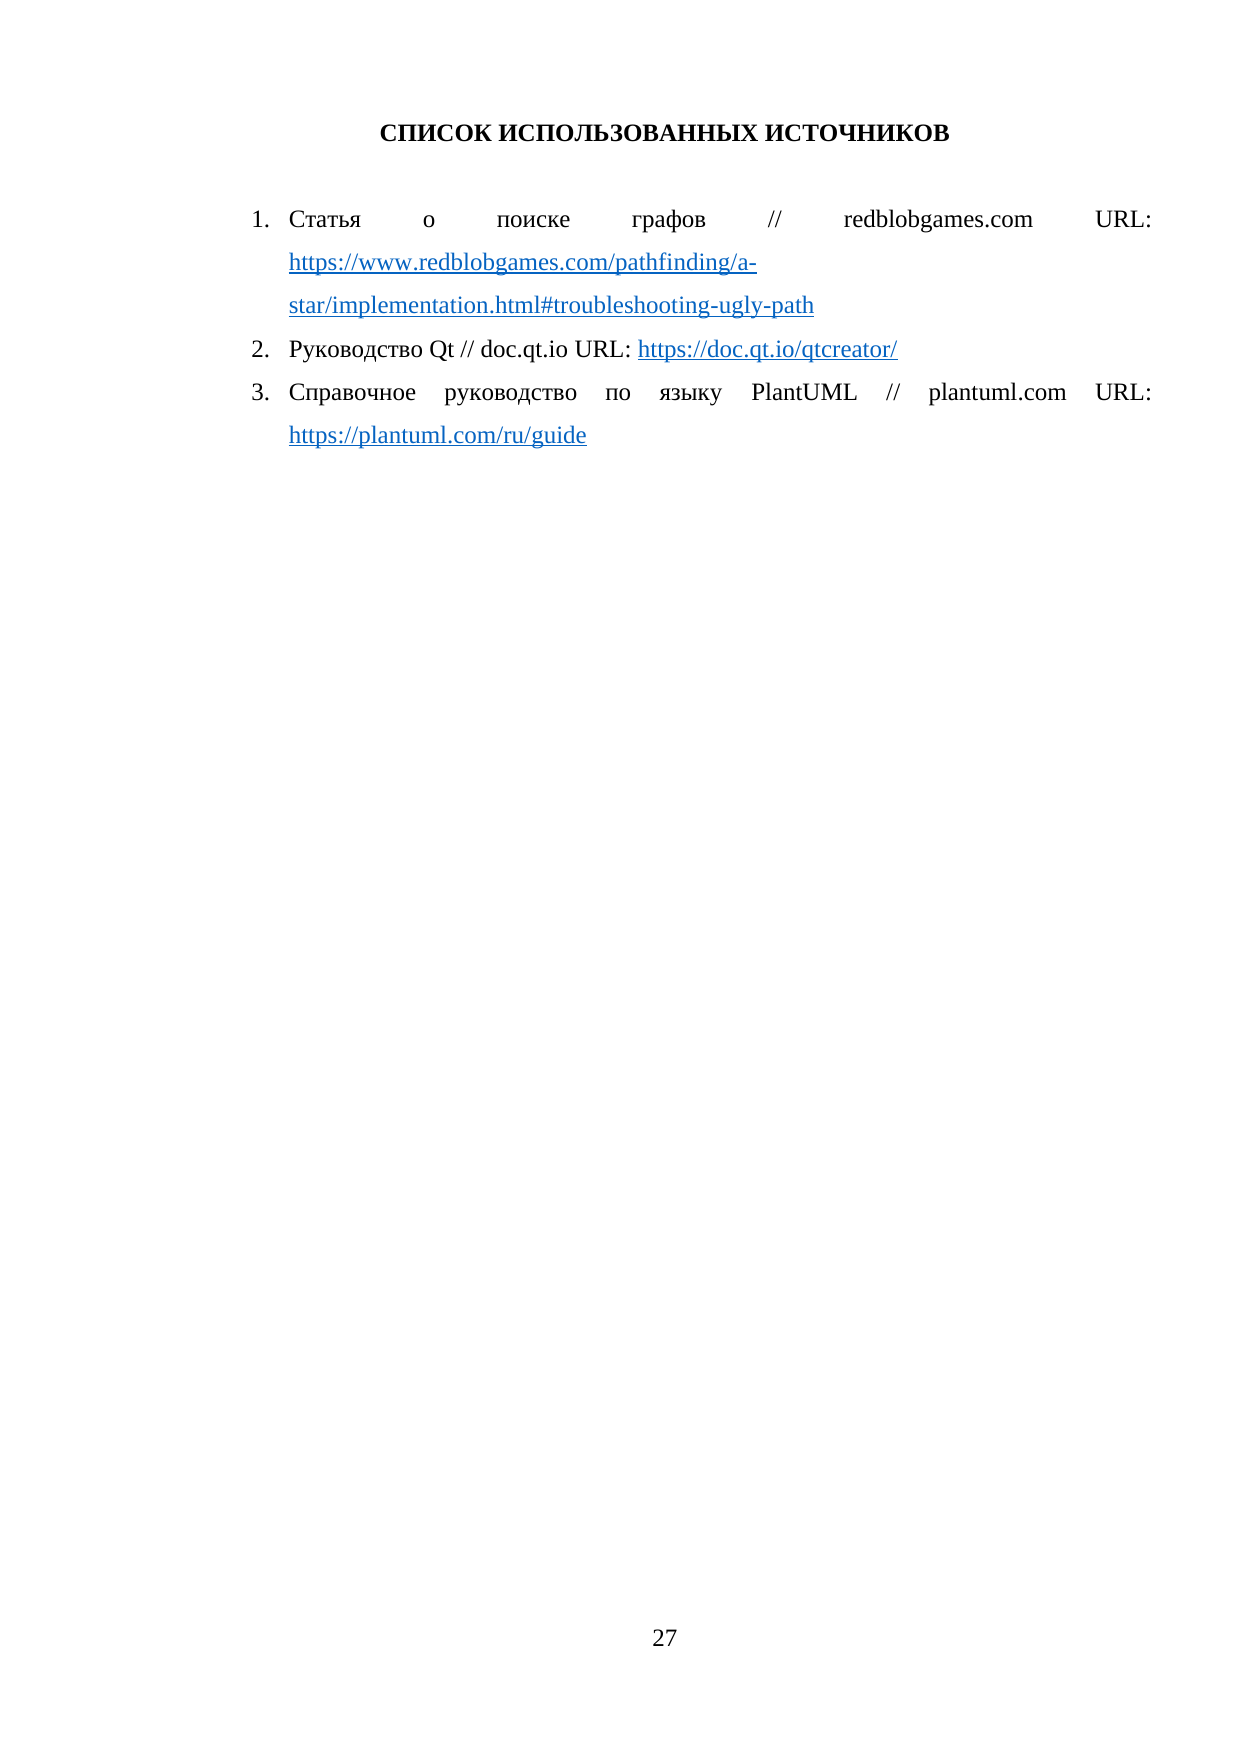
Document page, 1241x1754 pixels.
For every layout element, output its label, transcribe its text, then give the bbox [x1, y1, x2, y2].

list Руководство Qt // doc.qt.io URL: https://doc.qt.io/qtcreator/ [251, 334, 1152, 362]
list Статья о поиске графов // redblobgames.com URL: https://www.redblobgames.com/pathfinding/a-star/implementation.html#troubleshooting-ugly-path [251, 204, 1152, 319]
text список использованных источников [177, 118, 1152, 147]
list Справочное руководство по языку PlantUML // plantuml.com URL: https://plantuml.com/ru/guide [251, 377, 1152, 449]
